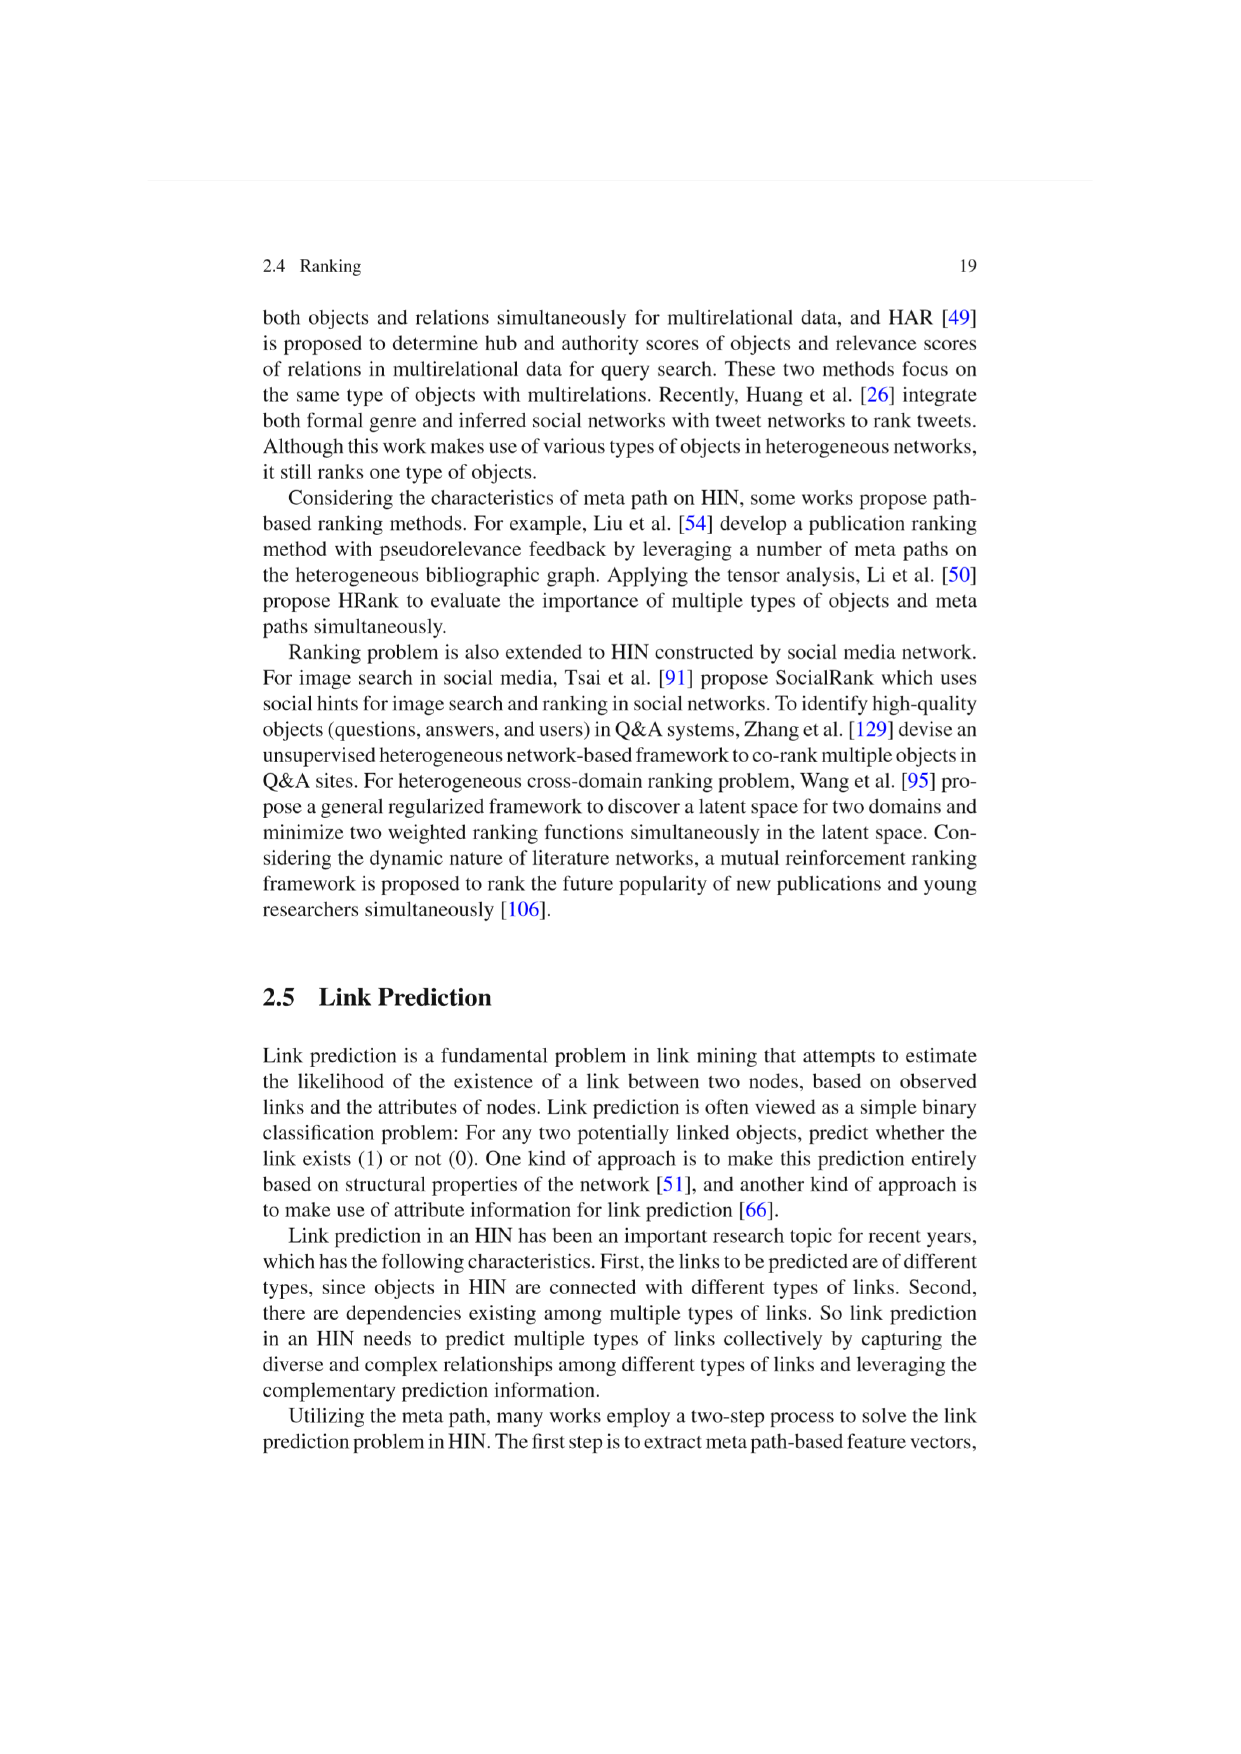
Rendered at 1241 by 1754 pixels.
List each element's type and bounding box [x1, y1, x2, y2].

picture [147, 180, 1093, 1511]
